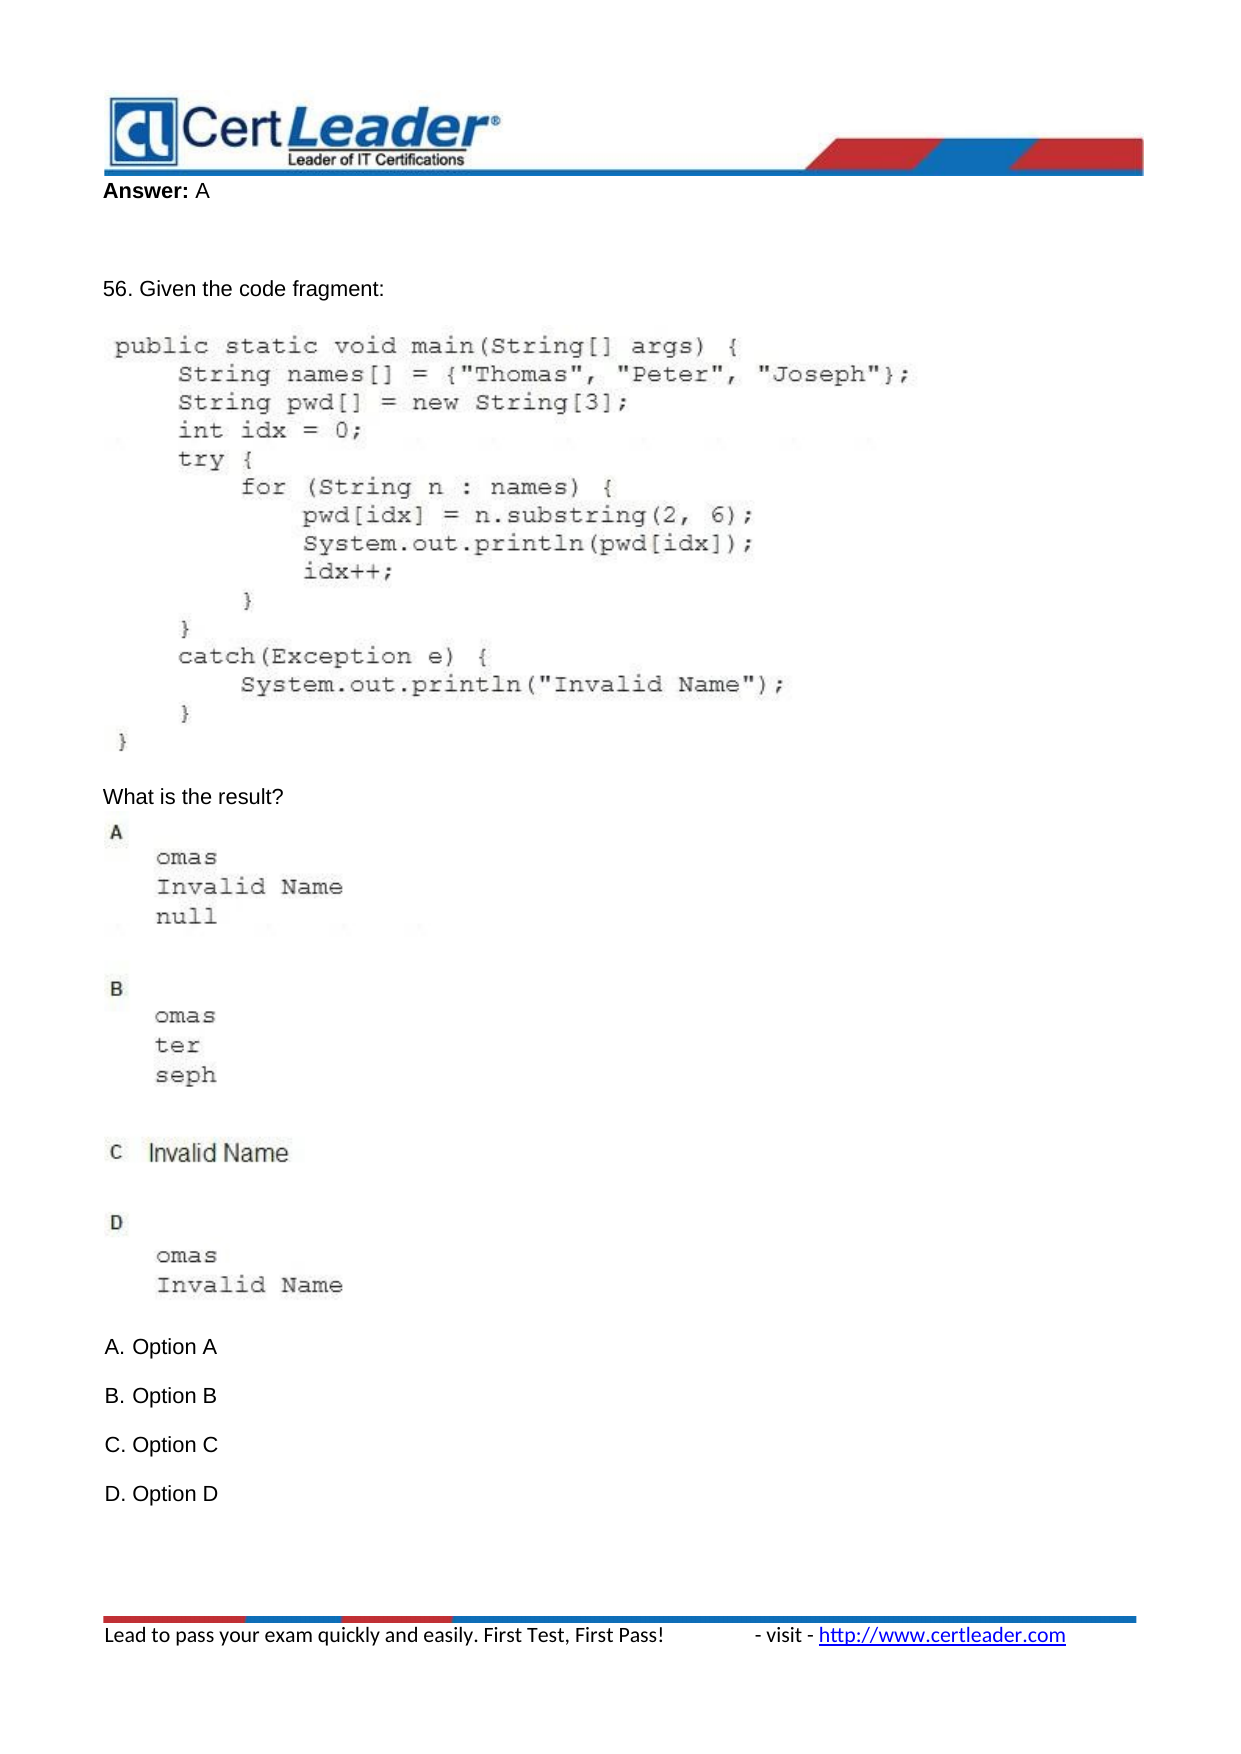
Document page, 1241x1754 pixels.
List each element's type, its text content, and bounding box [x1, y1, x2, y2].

picture [103, 1616, 1137, 1623]
list Option B [104, 1383, 1136, 1408]
picture [104, 90, 1144, 176]
text What is the result? [103, 784, 1136, 809]
picture [104, 811, 479, 1308]
list Option D [104, 1481, 1136, 1506]
list Option A [104, 1334, 1136, 1359]
text 56. Given the code fragment: [103, 276, 1136, 302]
subtitle Answer: A [103, 178, 1136, 203]
list Option C [104, 1432, 1136, 1457]
picture [104, 325, 919, 759]
